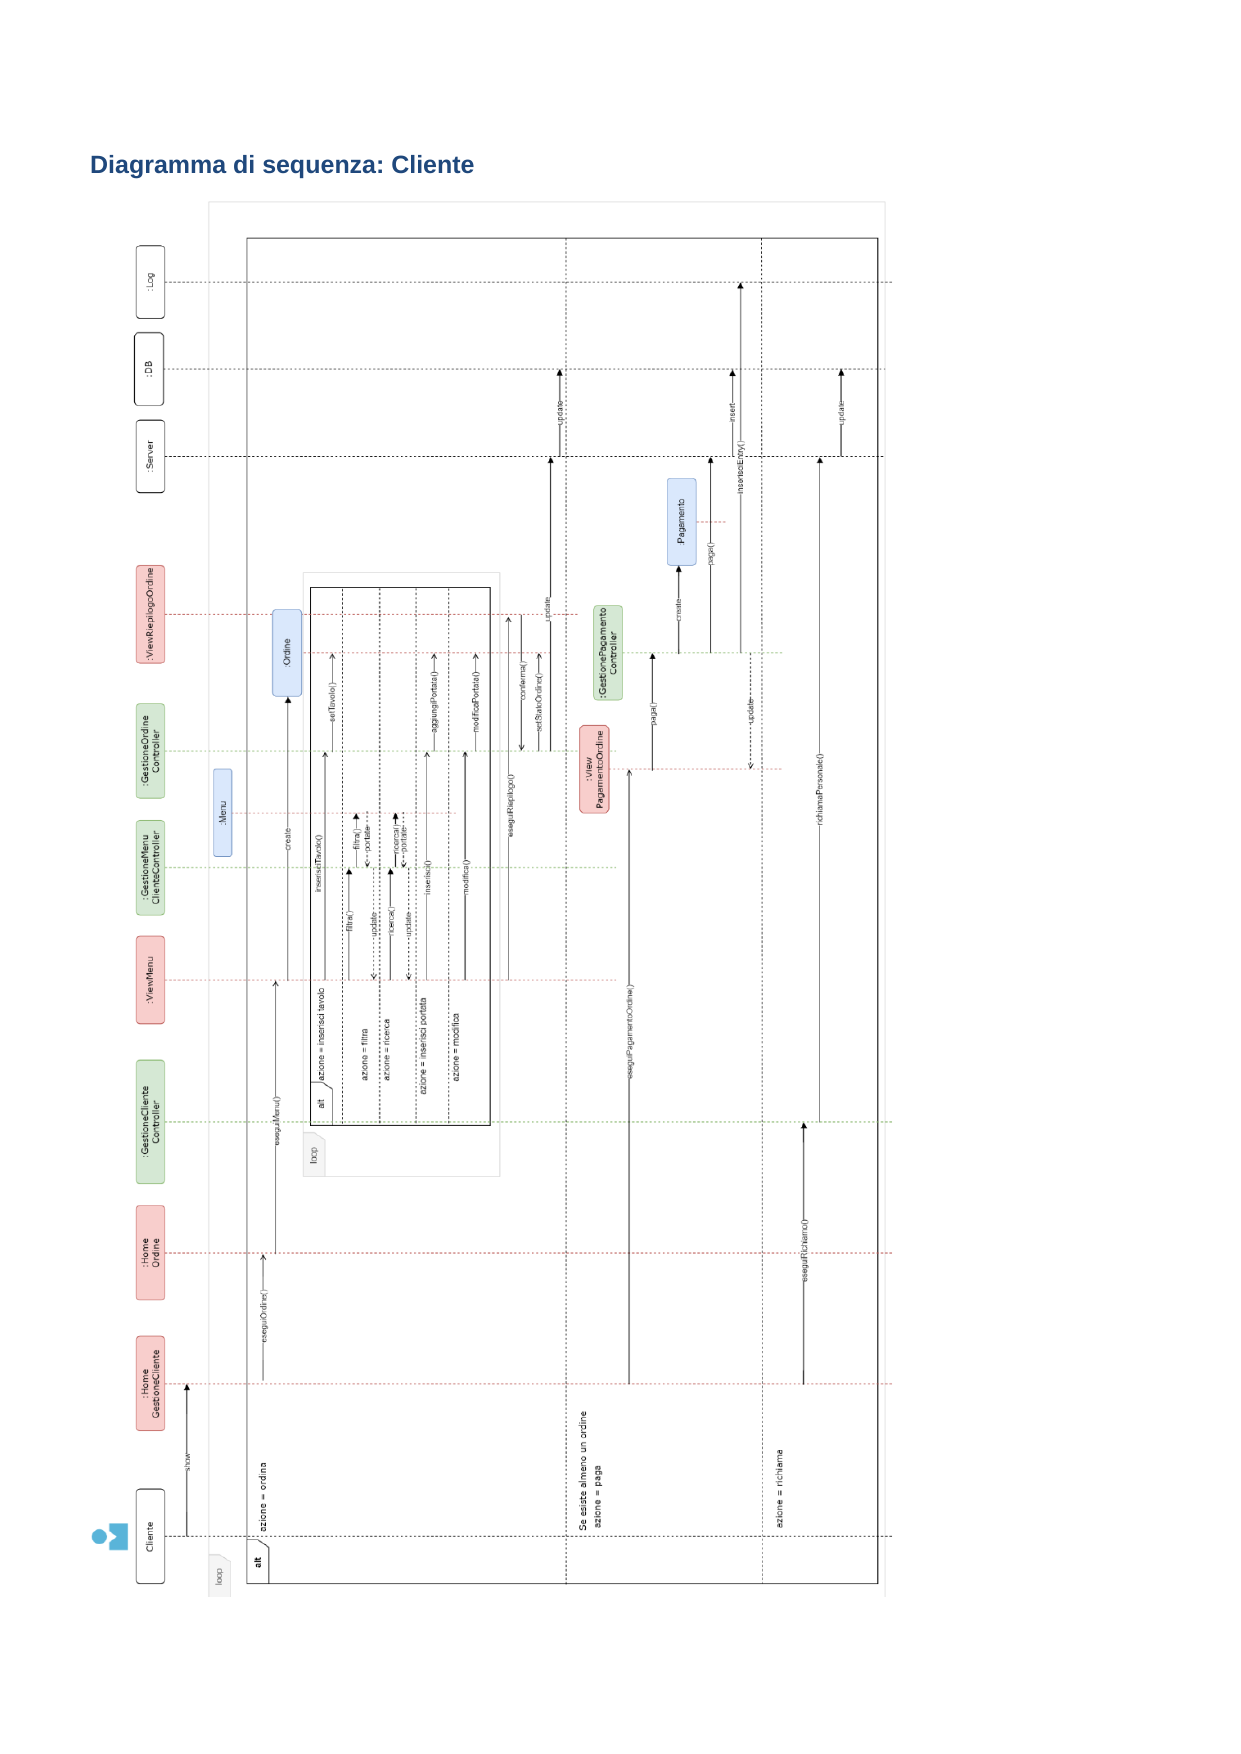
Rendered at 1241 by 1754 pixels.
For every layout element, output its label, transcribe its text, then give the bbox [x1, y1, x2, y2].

picture [92, 195, 892, 1596]
subtitle Diagramma di sequenza: Cliente [90, 150, 1149, 179]
